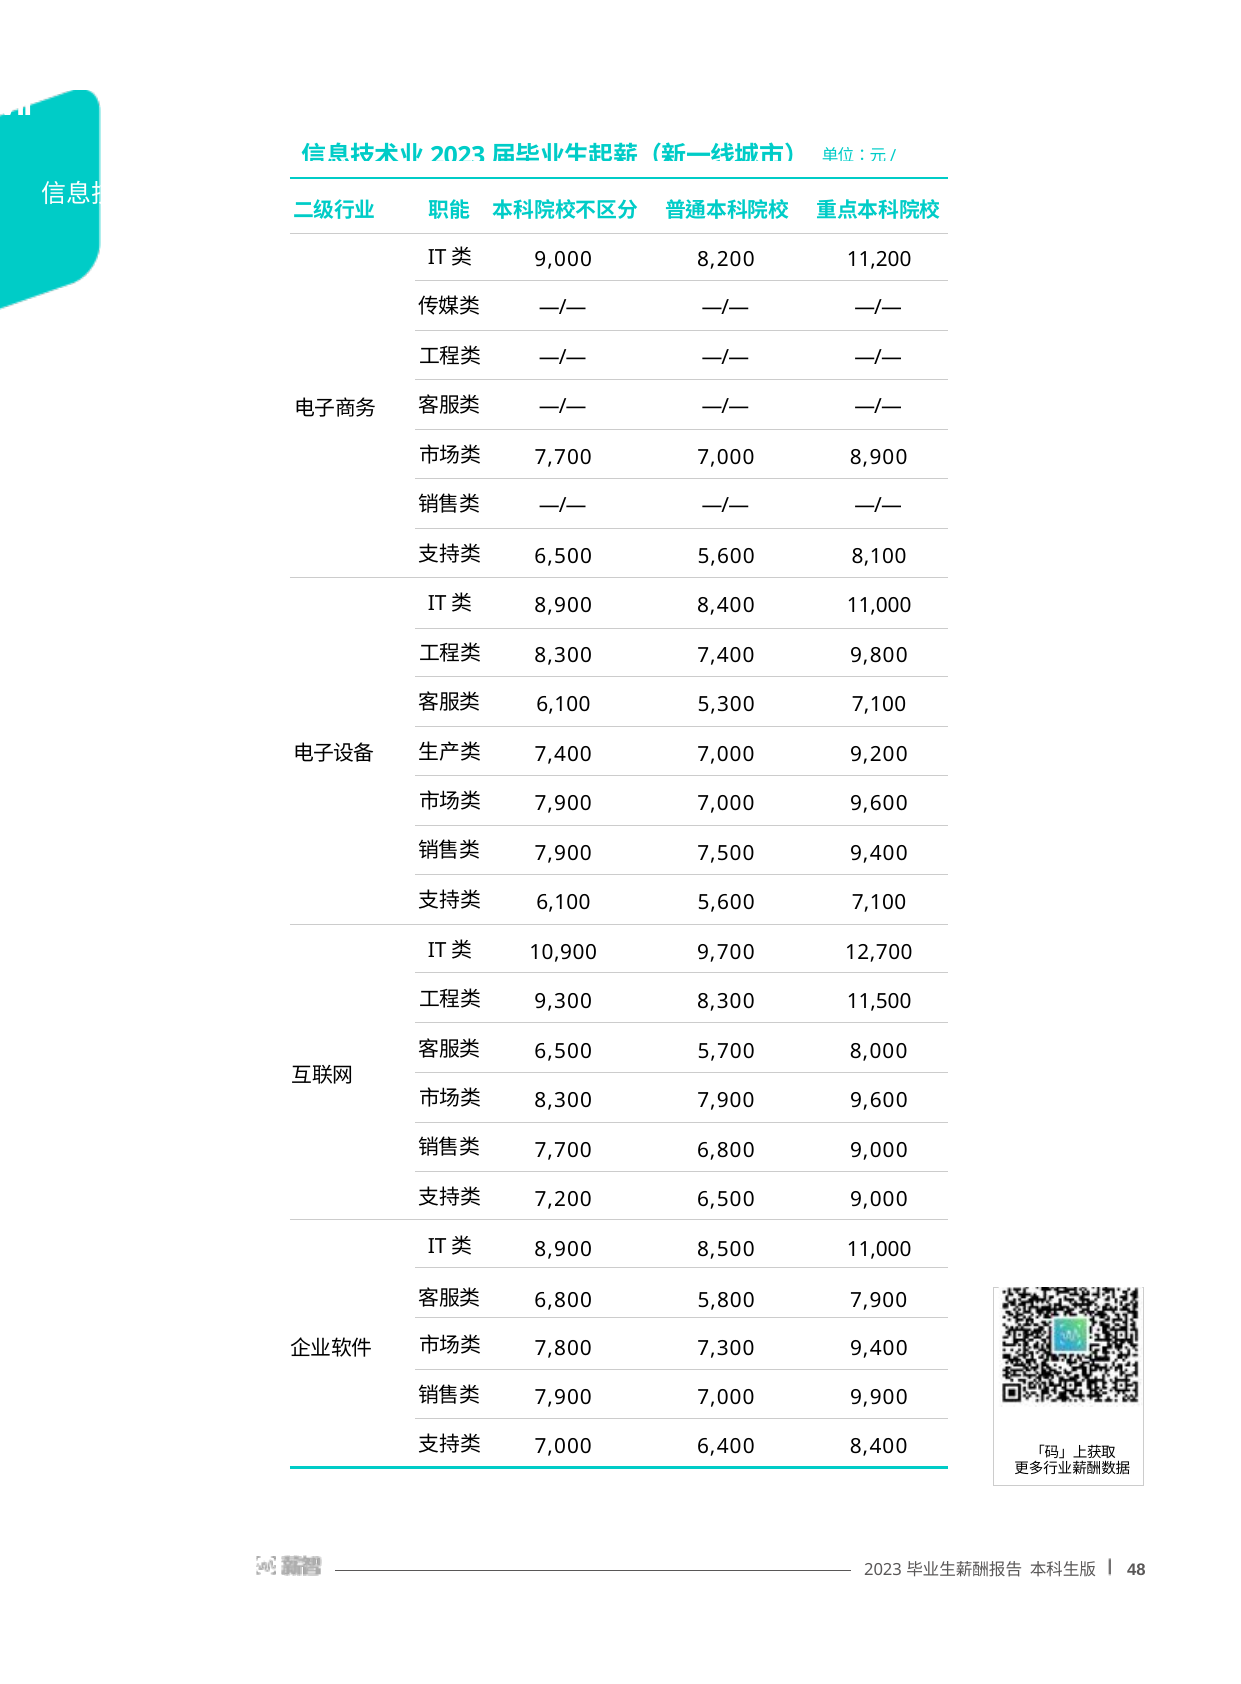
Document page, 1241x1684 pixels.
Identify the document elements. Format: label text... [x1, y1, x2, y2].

text 2023 毕业生薪酬报告 本科生版 48 [0, 1558, 1145, 1580]
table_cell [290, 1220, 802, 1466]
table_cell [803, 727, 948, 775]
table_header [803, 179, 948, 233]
picture [0, 90, 101, 310]
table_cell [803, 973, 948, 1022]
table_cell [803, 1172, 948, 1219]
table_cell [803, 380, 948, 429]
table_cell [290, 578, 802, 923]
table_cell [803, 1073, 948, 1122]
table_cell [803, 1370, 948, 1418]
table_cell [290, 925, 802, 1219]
picture [256, 1555, 322, 1576]
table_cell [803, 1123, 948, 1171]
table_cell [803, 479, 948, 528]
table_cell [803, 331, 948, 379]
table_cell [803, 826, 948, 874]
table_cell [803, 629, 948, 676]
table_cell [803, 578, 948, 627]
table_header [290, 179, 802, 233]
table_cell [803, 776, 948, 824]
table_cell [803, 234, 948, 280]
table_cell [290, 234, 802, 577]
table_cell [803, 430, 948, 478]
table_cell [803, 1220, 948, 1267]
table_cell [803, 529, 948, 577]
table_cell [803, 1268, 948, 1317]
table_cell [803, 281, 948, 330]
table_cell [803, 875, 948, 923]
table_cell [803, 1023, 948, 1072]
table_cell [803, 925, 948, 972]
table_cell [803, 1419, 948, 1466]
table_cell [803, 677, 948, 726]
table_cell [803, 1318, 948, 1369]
picture [998, 1287, 1143, 1407]
